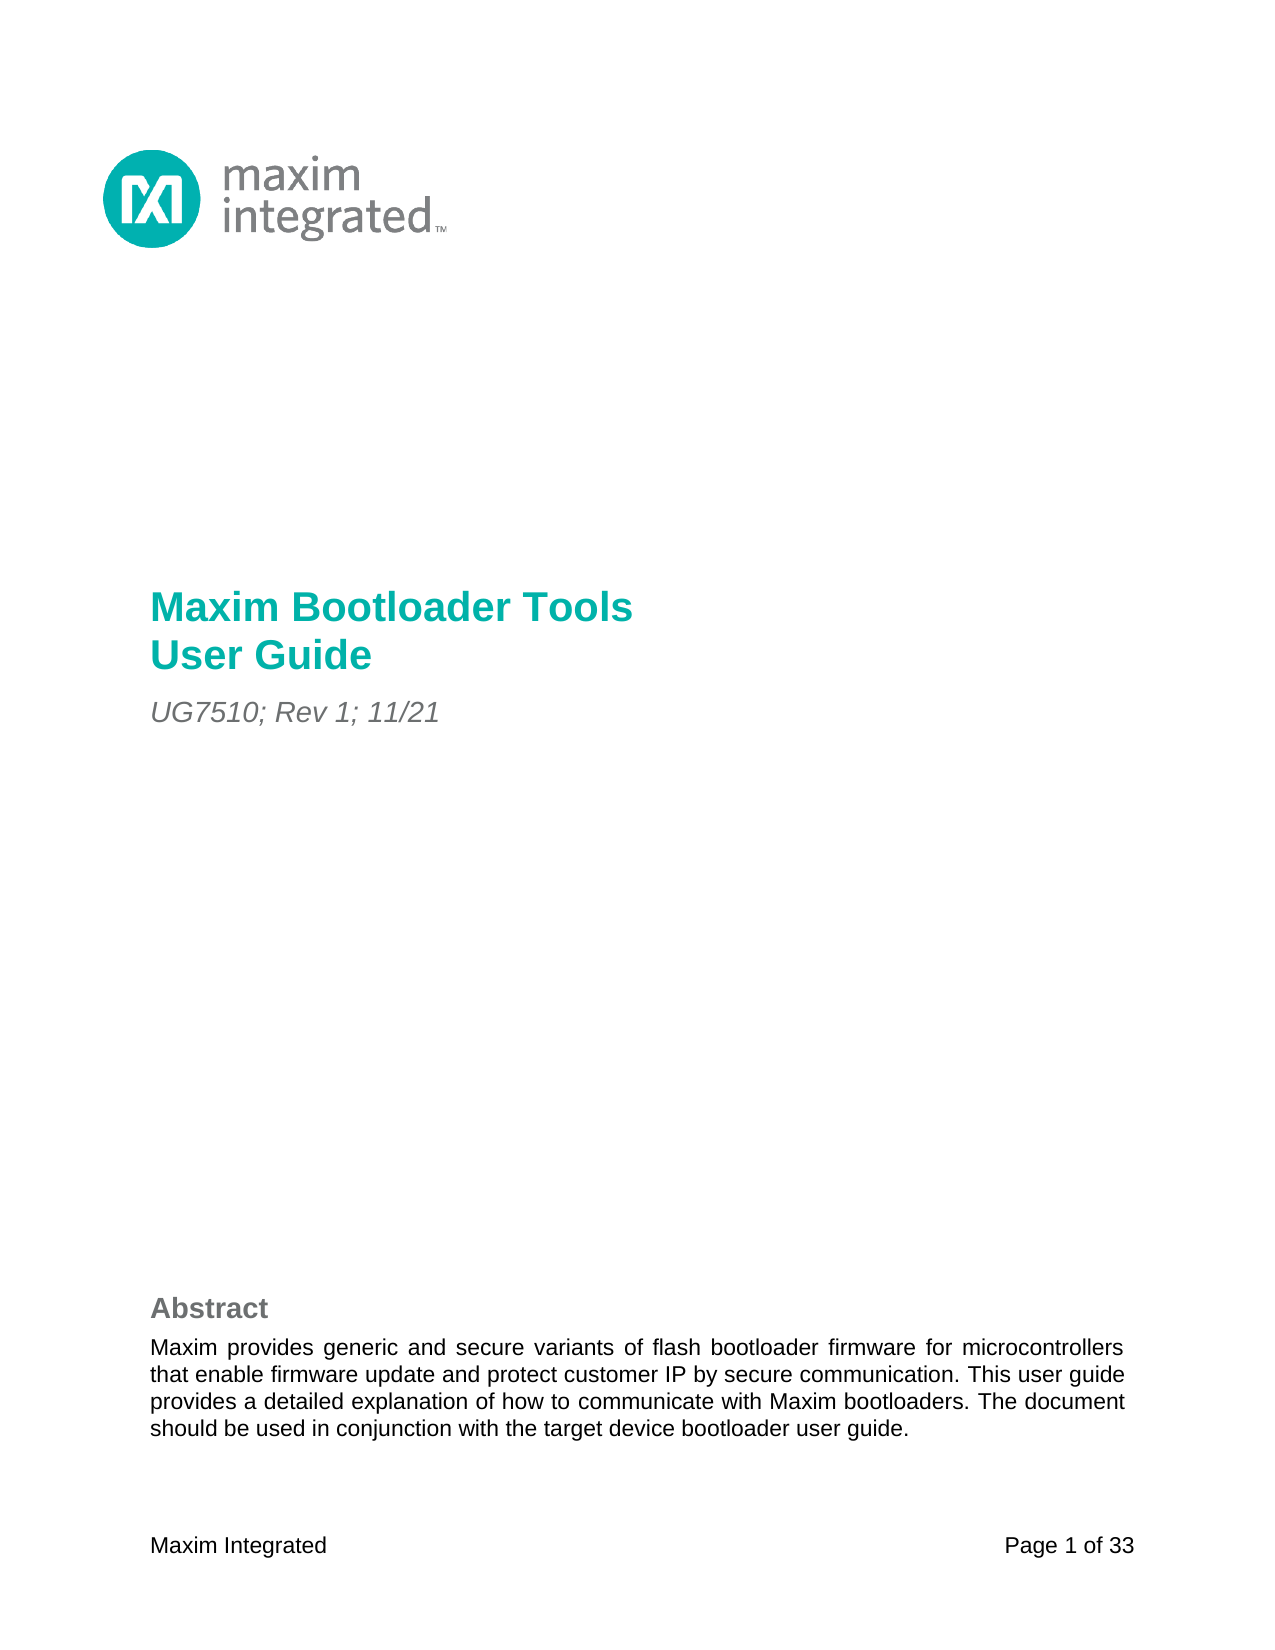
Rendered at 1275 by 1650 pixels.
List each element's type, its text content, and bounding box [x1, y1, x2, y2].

title Maxim Bootloader Tools User Guide [150, 583, 1125, 678]
text Abstract [150, 1291, 1125, 1325]
text Maxim provides generic and secure variants of flash bootloader firmware for microcontrollers that enable firmware update and protect customer IP by secure communication. This user guide provides a detailed explanation of how to communicate with Maxim bootloaders. The document should be used in conjunction with the target device bootloader user guide. [150, 1333, 1125, 1442]
picture [103, 150, 447, 248]
text UG7510; Rev 1; 11/21 [150, 695, 1125, 762]
